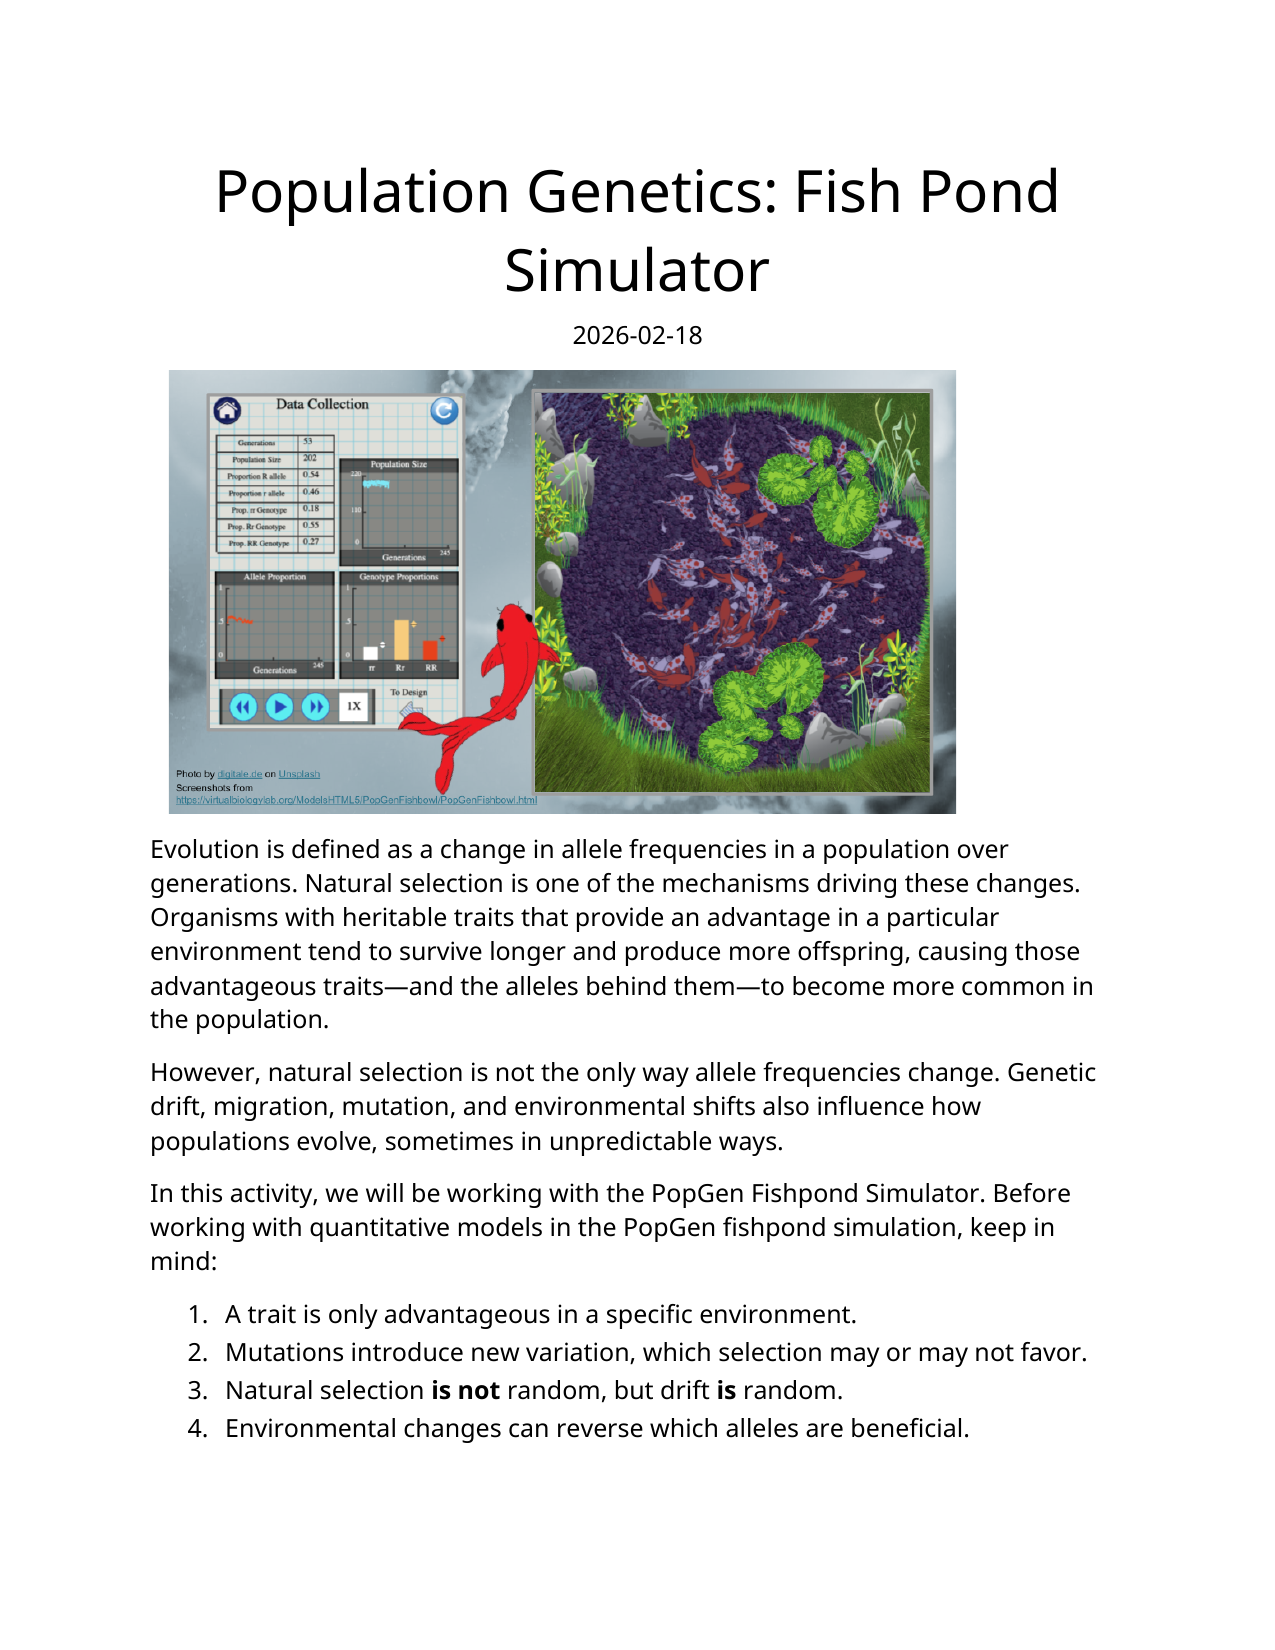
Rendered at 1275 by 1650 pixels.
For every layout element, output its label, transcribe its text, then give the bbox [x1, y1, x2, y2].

list Natural selection is not random, but drift is random. [187, 1372, 1125, 1407]
list Environmental changes can reverse which alleles are beneficial. [187, 1410, 1125, 1444]
list Mutations introduce new variation, which selection may or may not favor. [187, 1335, 1125, 1369]
text In this activity, we will be working with the PopGen Fishpond Simulator. Before working with quantitative models in the PopGen fishpond simulation, keep in mind: [150, 1176, 1125, 1278]
text 2026-02-18 [150, 317, 1125, 351]
text However, natural selection is not the only way allele frequencies change. Genetic drift, migration, mutation, and environmental shifts also influence how populations evolve, sometimes in unpredictable ways. [150, 1055, 1125, 1157]
list A trait is only advantageous in a specific environment. [187, 1297, 1125, 1331]
picture [168, 370, 957, 814]
title Population Genetics: Fish Pond Simulator [150, 150, 1125, 309]
text Evolution is defined as a change in allele frequencies in a population over generations. Natural selection is one of the mechanisms driving these changes. Organisms with heritable traits that provide an advantage in a particular environment tend to survive longer and produce more offspring, causing those advantageous traits—and the alleles behind them—to become more common in the population. [150, 832, 1125, 1036]
